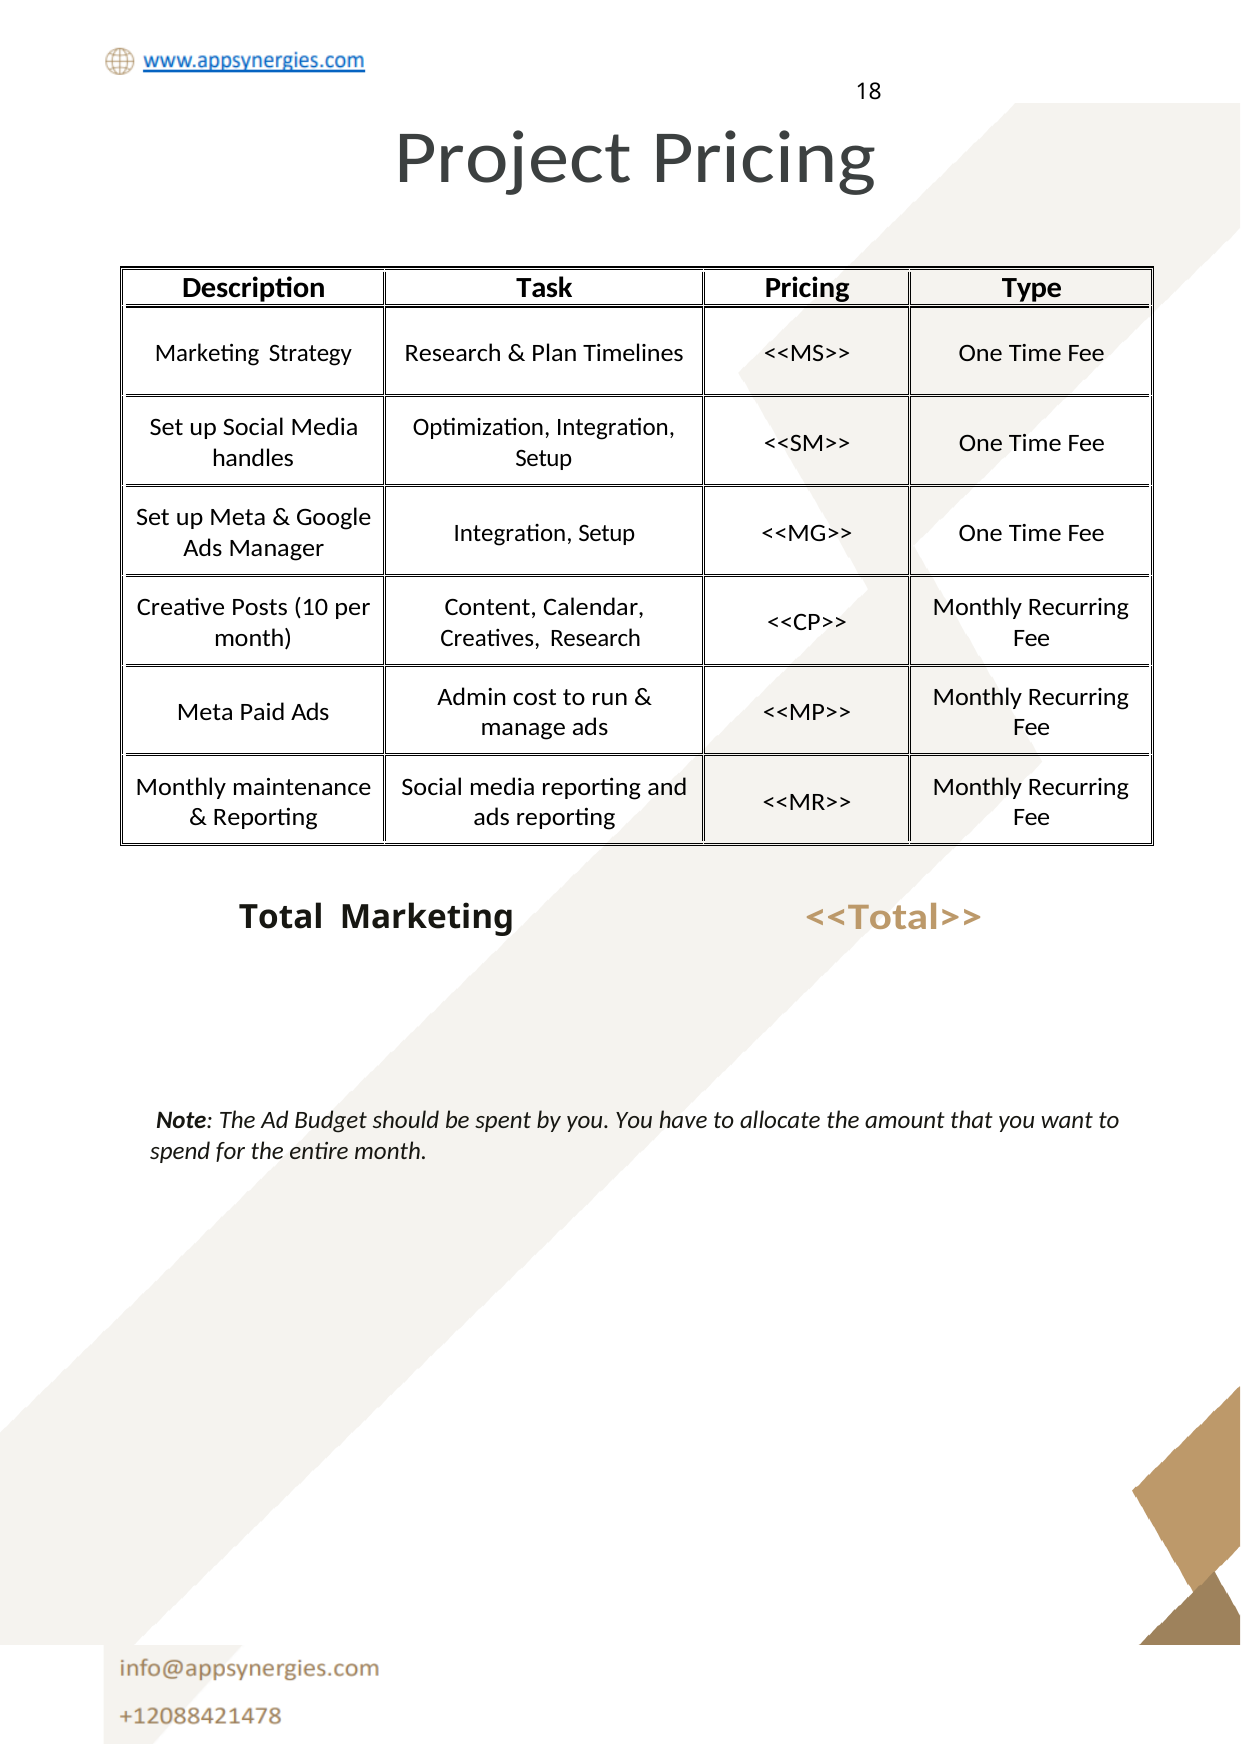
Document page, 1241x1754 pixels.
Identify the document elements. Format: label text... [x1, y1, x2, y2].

table_cell Set up Meta & Google Ads Manager [122, 484, 384, 574]
table_cell Social media reporting and ads reporting [384, 756, 703, 843]
table_cell Monthly Recurring Fee [910, 753, 1152, 843]
table_cell Creative Posts (10 per month) [123, 574, 383, 663]
table_cell Content, Calendar, Creatives, Research [386, 577, 702, 663]
table_cell Meta Paid Ads [123, 664, 383, 753]
table_cell <<MR>> [703, 753, 910, 843]
subtitle Project Pricing [394, 109, 1211, 201]
table_cell Optimization, Integration, Setup [386, 397, 702, 484]
table_cell Monthly maintenance & Reporting [122, 753, 384, 843]
table_cell <<MS>> [705, 308, 908, 394]
table_cell One Time Fee [910, 394, 1152, 484]
table_cell Monthly Recurring Fee [911, 574, 1151, 663]
table_cell Research & Plan Timelines [386, 308, 702, 394]
table_cell <<CP>> [705, 577, 908, 663]
table_cell Monthly Recurring Fee [911, 664, 1151, 753]
table_header Task [384, 270, 703, 304]
table_cell Admin cost to run & manage ads [386, 667, 702, 753]
table_header Total Marketing [118, 893, 635, 957]
table_cell One Time Fee [910, 484, 1152, 574]
table_cell <<MP>> [705, 667, 908, 753]
table_header Description [123, 270, 384, 304]
table_cell <<SM>> [705, 397, 908, 484]
table_header <<Total>> [635, 893, 1152, 957]
table_header Pricing [703, 268, 910, 304]
table_cell Set up Social Media handles [122, 394, 384, 484]
table_cell One Time Fee [910, 304, 1152, 394]
table_cell Integration, Setup [386, 487, 702, 574]
picture [103, 40, 369, 84]
table_cell <<MG>> [705, 487, 908, 574]
picture [0, 103, 1241, 1744]
text Note: The Ad Budget should be spent by you. You have to allocate the amount that you want to spend for the entire month. [150, 1104, 1156, 1165]
table_header Type [910, 270, 1151, 304]
table_cell Marketing Strategy [122, 304, 384, 394]
